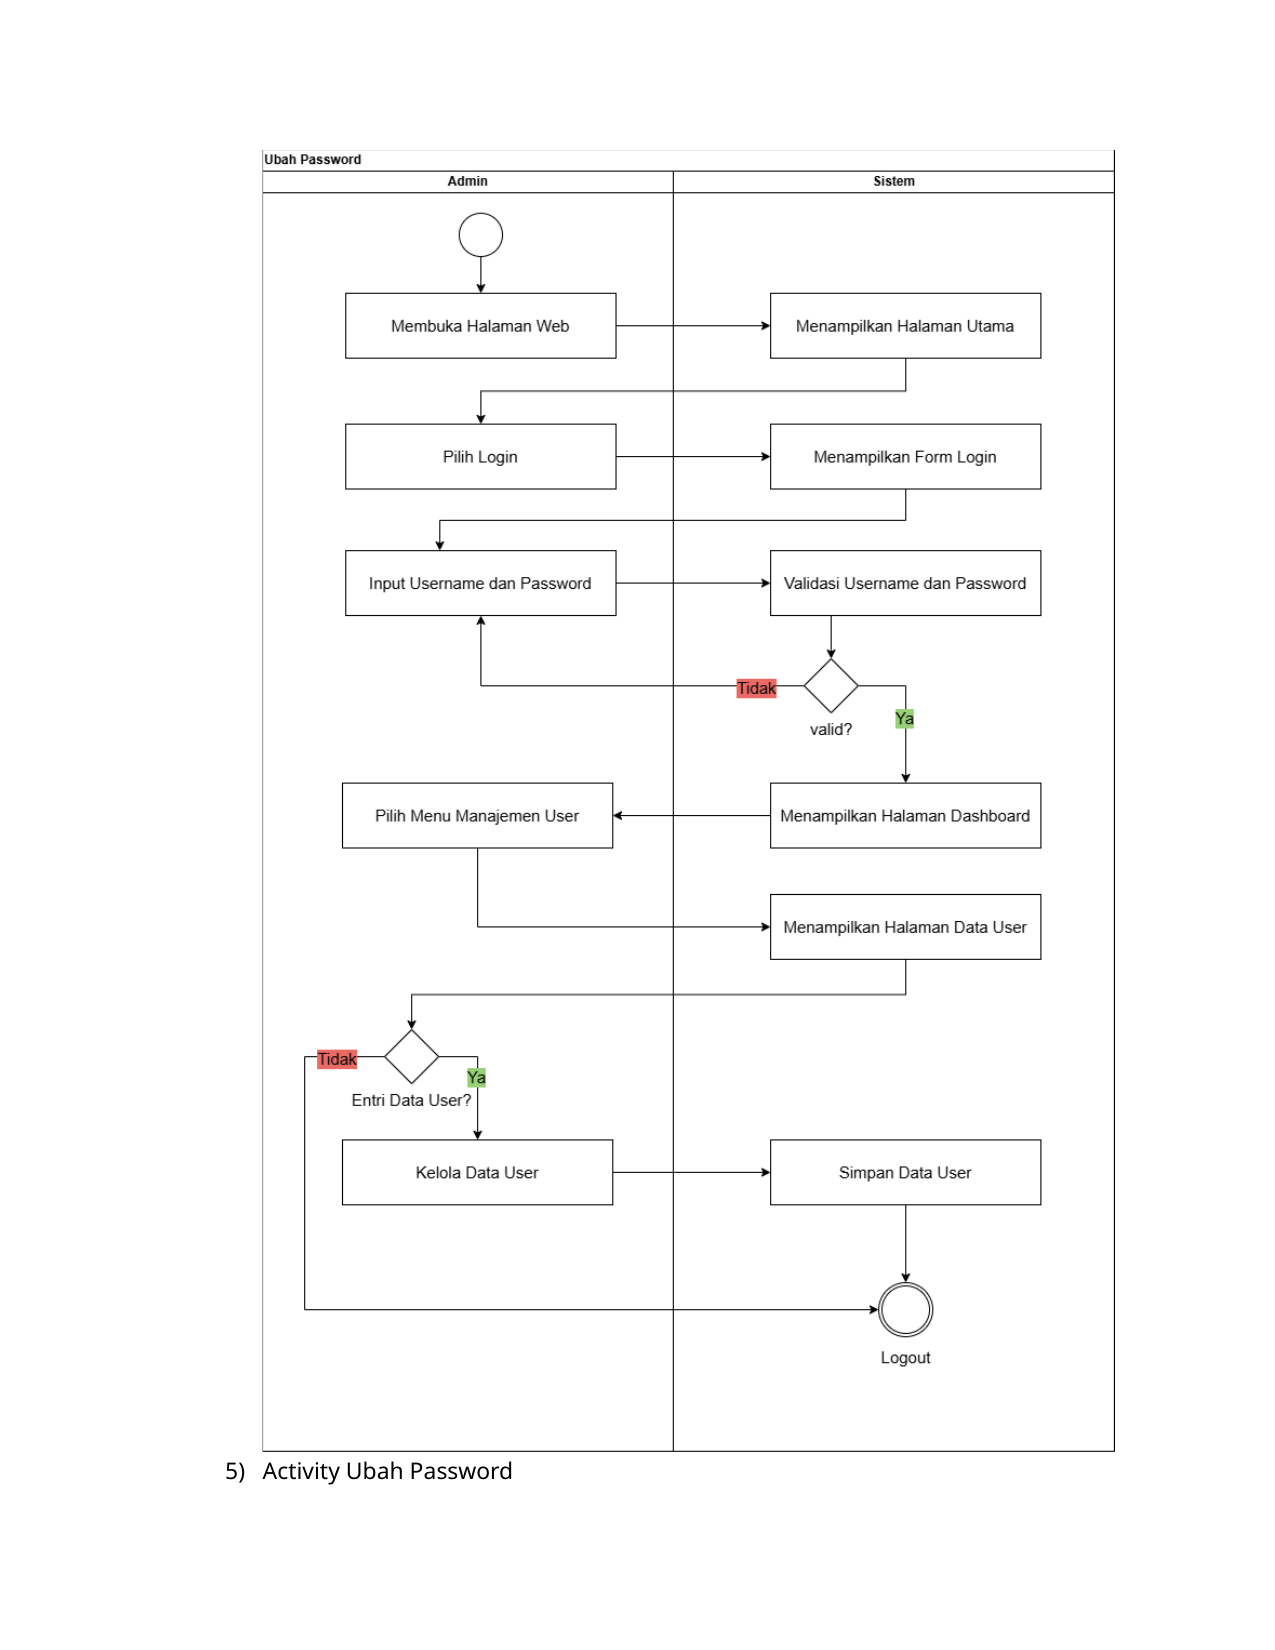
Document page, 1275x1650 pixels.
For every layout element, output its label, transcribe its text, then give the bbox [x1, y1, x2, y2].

picture [262, 150, 1115, 1453]
list Activity Ubah Password [225, 1455, 1125, 1486]
